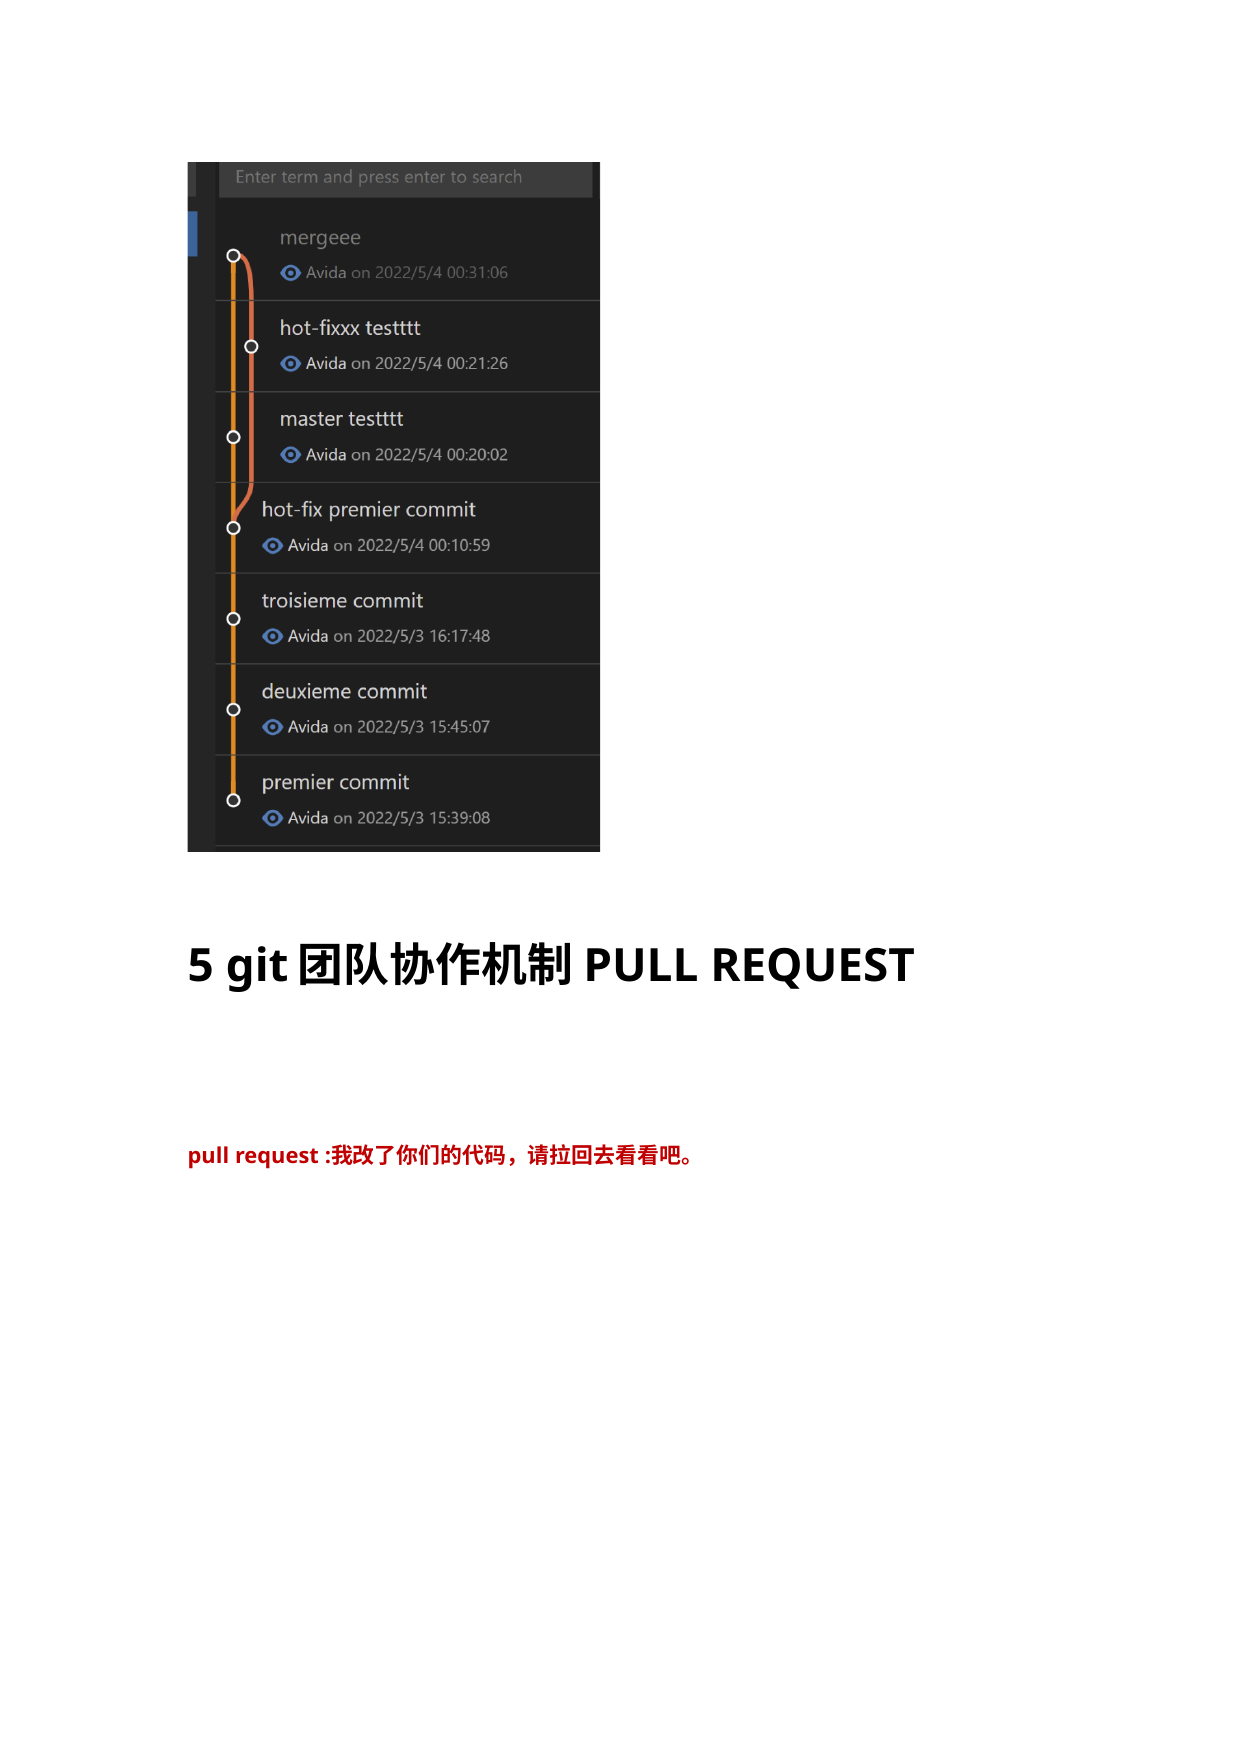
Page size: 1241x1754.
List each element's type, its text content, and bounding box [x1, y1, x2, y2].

subtitle 5 git团队协作机制 PULL REQUEST [187, 912, 1053, 1010]
text pull request :我改了你们的代码，请拉回去看看吧。 [187, 1138, 1053, 1171]
picture [187, 162, 600, 852]
